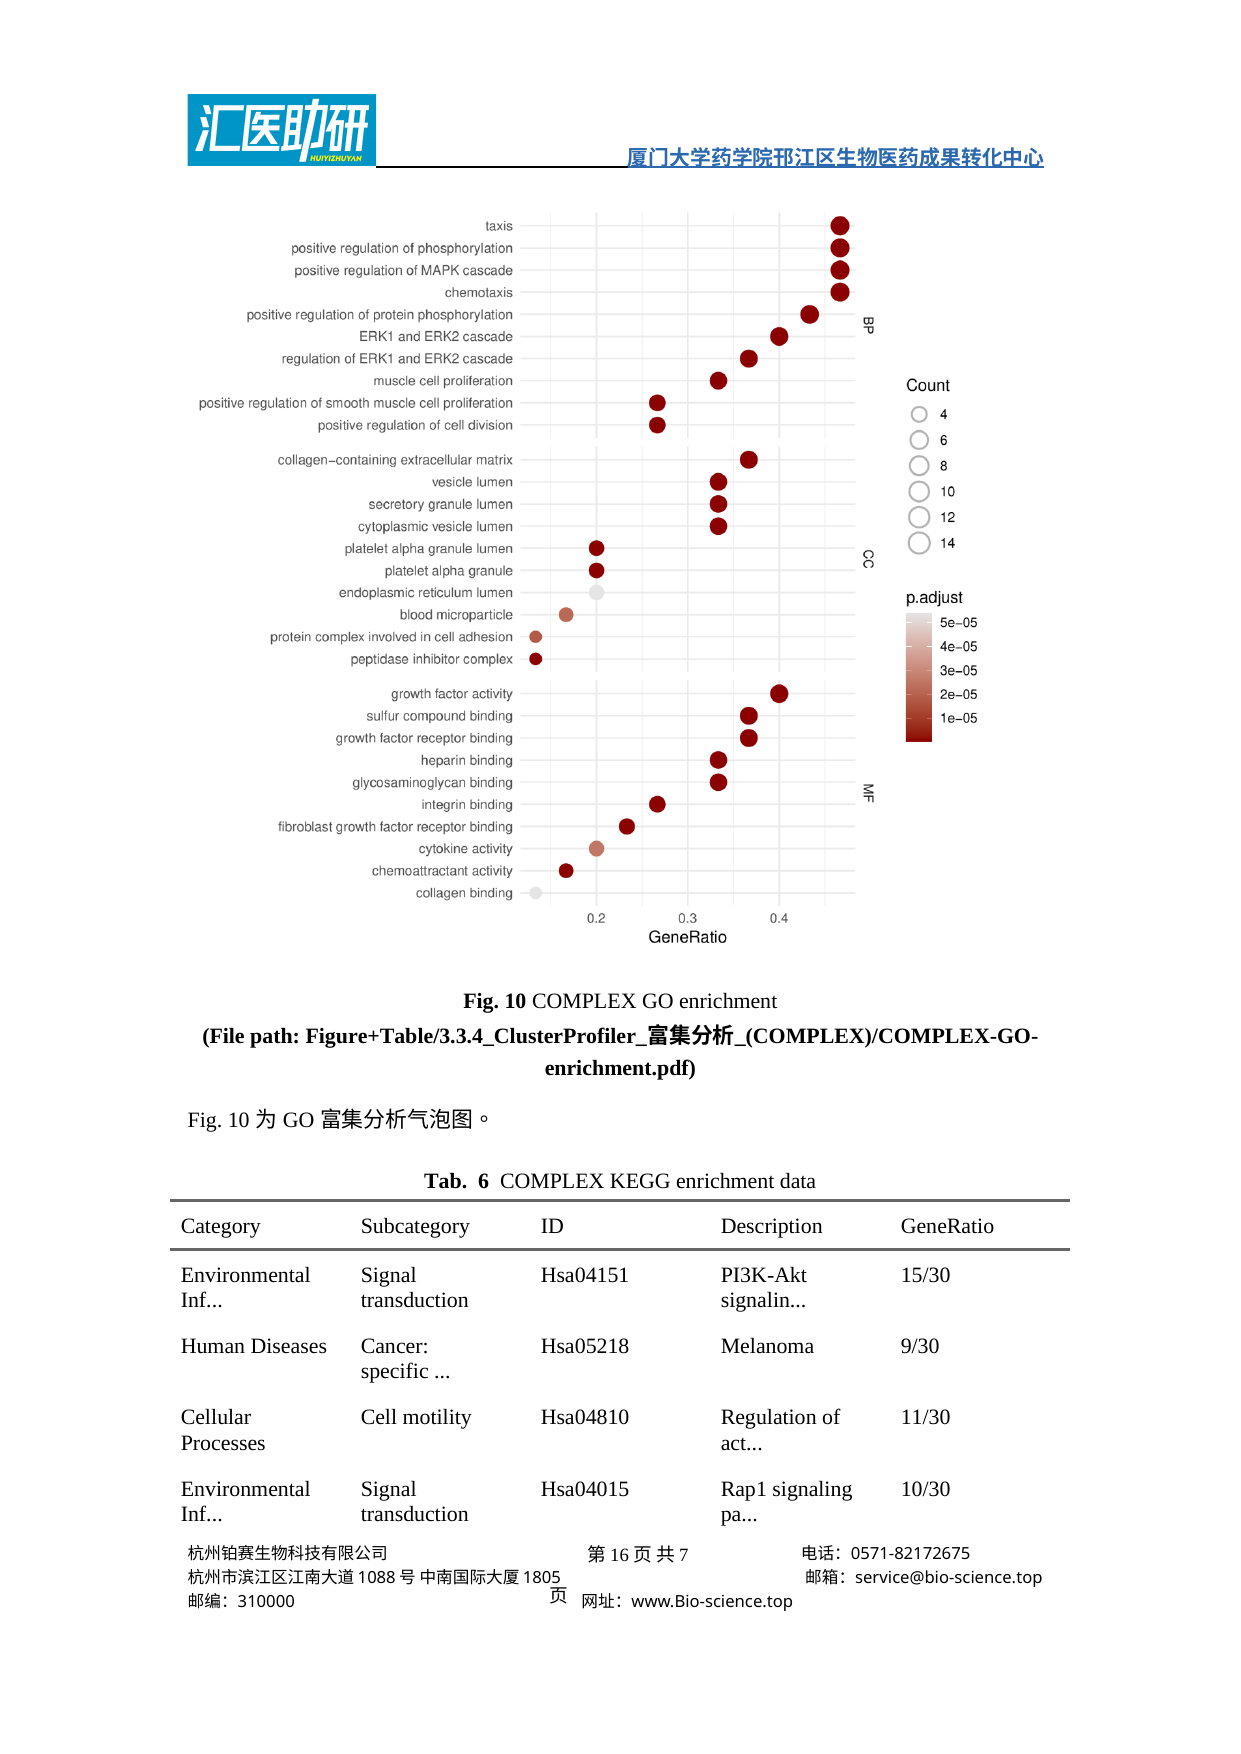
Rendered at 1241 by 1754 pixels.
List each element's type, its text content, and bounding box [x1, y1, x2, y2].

table_cell Hsa04015 [530, 1465, 710, 1536]
text Fig. 10 COMPLEX GO enrichment [187, 988, 1053, 1013]
table_header Category [170, 1202, 350, 1248]
table_cell 10/30 [890, 1465, 1070, 1536]
table_cell Regulation of act... [710, 1394, 890, 1465]
table_cell Melanoma [710, 1323, 890, 1394]
picture [243, 106, 284, 150]
table_cell 11/30 [890, 1394, 1070, 1465]
text Tab. 6 COMPLEX KEGG enrichment data [194, 1168, 1046, 1193]
table_header Subcategory [350, 1202, 530, 1248]
table_cell Environmental Inf... [170, 1465, 350, 1536]
table_cell Cellular Processes [170, 1394, 350, 1465]
table_cell 9/30 [890, 1323, 1070, 1394]
picture [210, 106, 243, 150]
table_header ID [530, 1202, 710, 1248]
picture [327, 106, 368, 150]
picture [187, 204, 992, 955]
picture [204, 106, 210, 114]
table_cell PI3K-Akt signalin... [710, 1251, 890, 1323]
text Fig. 10 为 GO 富集分析气泡图。 [187, 1104, 1053, 1134]
table_cell Environmental Inf... [170, 1251, 350, 1323]
picture [282, 99, 327, 161]
table_cell Hsa04810 [530, 1394, 710, 1465]
table_cell Cell motility [350, 1394, 530, 1465]
table_header Description [710, 1202, 890, 1248]
table_cell Rap1 signaling pa... [710, 1465, 890, 1536]
text (File path: Figure+Table/3.3.4_ClusterProfiler_富集分析_(COMPLEX)/COMPLEX-GO-enrichment.pdf) [187, 1021, 1053, 1081]
picture [201, 118, 208, 127]
table_cell Human Diseases [170, 1323, 350, 1394]
picture [196, 131, 208, 150]
table_header GeneRatio [890, 1202, 1070, 1248]
table_cell 15/30 [890, 1251, 1070, 1323]
table_cell Cancer: specific ... [350, 1323, 530, 1394]
table_cell Signal transduction [350, 1251, 530, 1323]
table_cell Hsa04151 [530, 1251, 710, 1323]
table_cell Hsa05218 [530, 1323, 710, 1394]
table_cell Signal transduction [350, 1465, 530, 1536]
